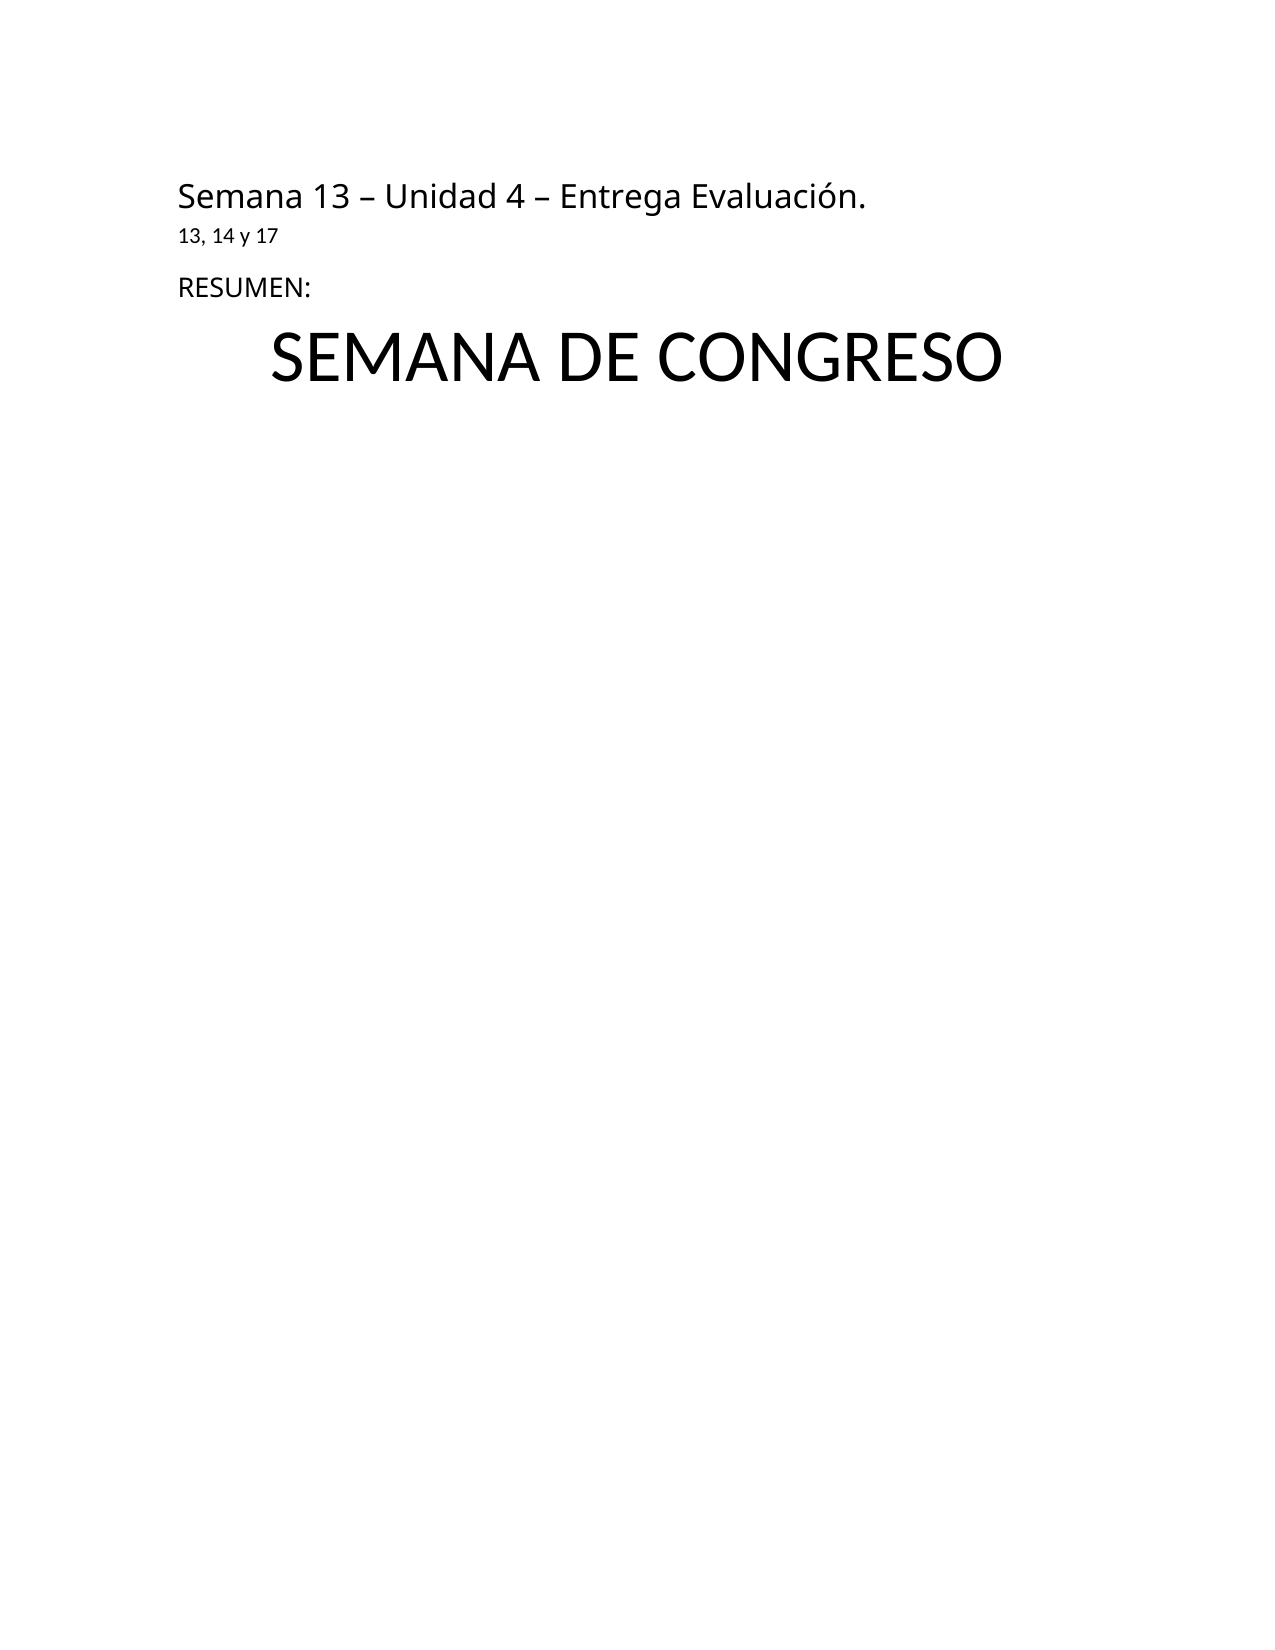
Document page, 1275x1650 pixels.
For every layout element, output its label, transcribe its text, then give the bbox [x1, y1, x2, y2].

subtitle RESUMEN: [177, 268, 1098, 305]
subtitle Semana 13 – Unidad 4 – Entrega Evaluación. [177, 173, 1098, 218]
text 13, 14 y 17 [177, 222, 1098, 249]
text SEMANA DE CONGRESO [177, 308, 1098, 400]
